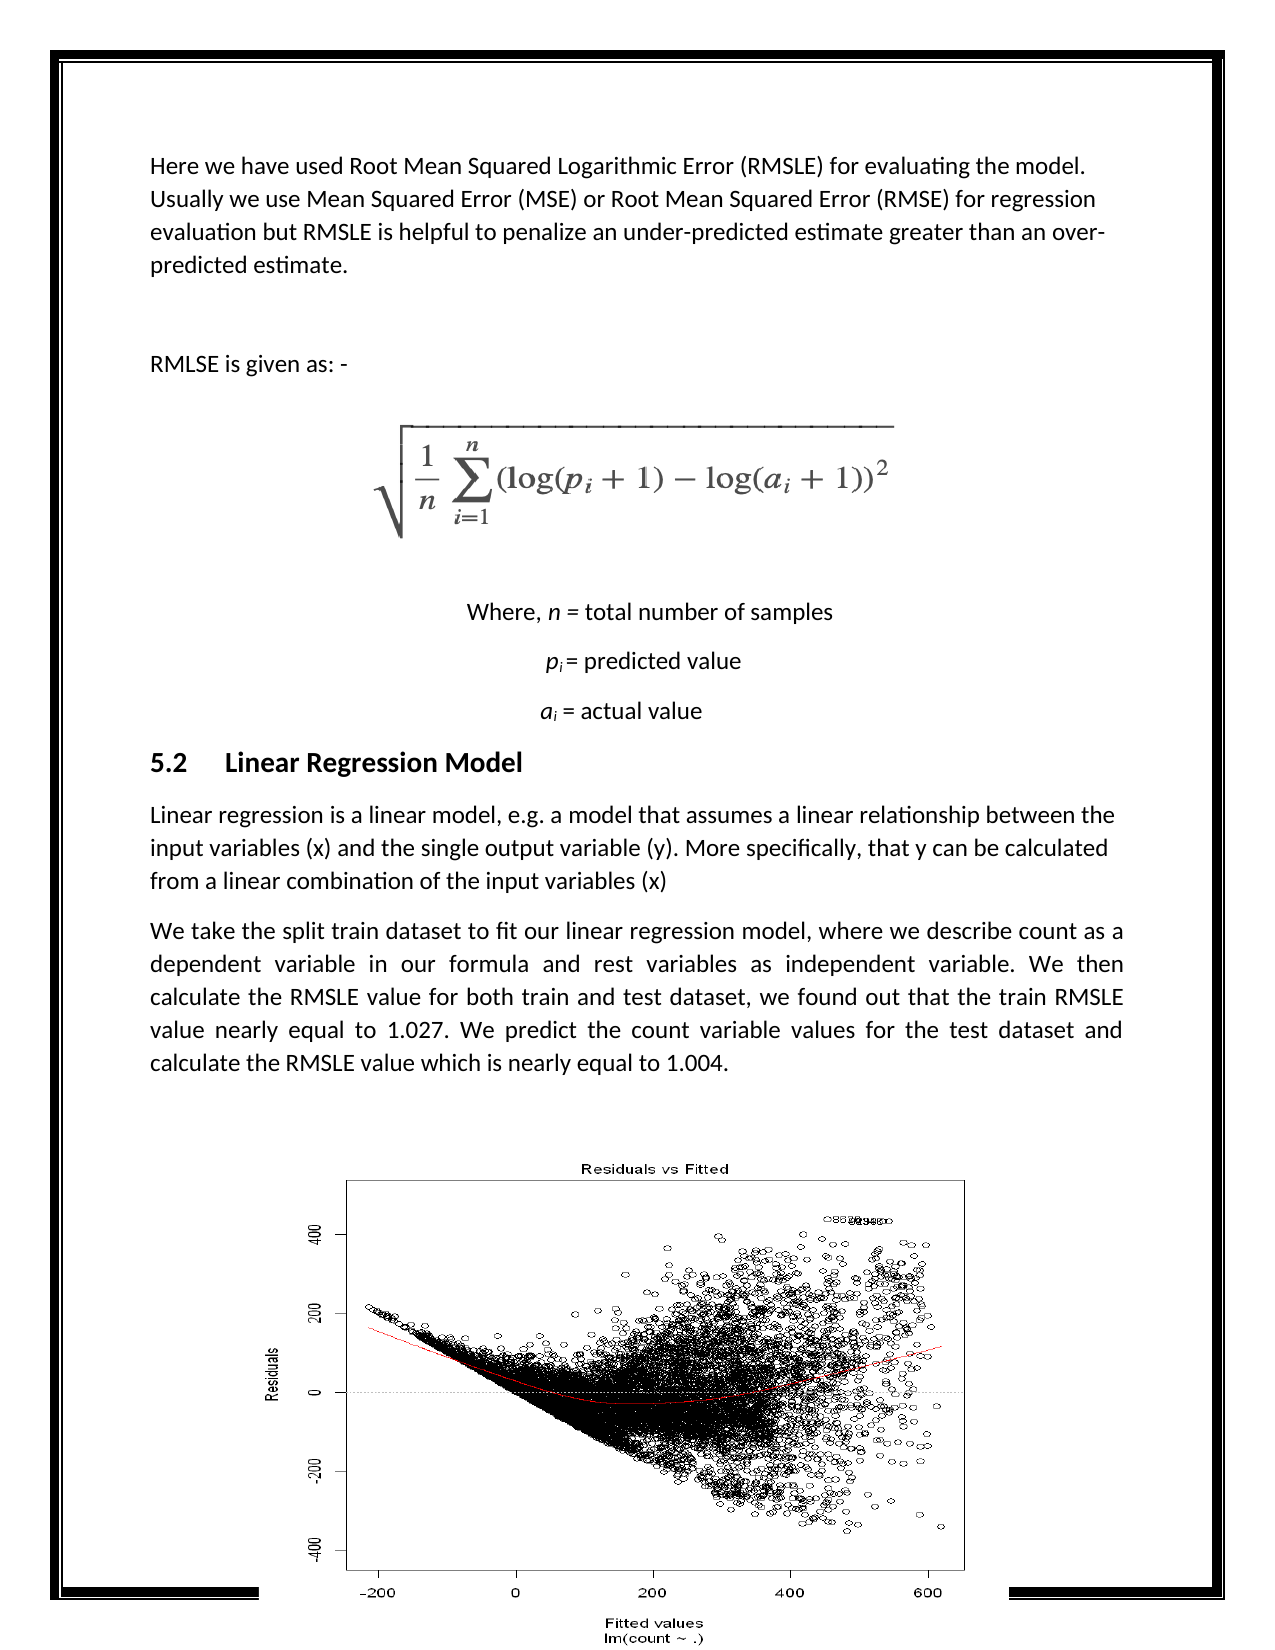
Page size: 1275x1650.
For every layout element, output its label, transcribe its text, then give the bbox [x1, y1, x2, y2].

text Linear regression is a linear model, e.g. a model that assumes a linear relationship between the input variables (x) and the single output variable (y). More specifically, that y can be calculated from a linear combination of the input variables (x) [150, 800, 1125, 896]
picture [258, 1118, 1009, 1647]
picture [343, 398, 932, 569]
text ai = actual value [150, 695, 1125, 726]
text pi = predicted value [150, 645, 1125, 676]
text 5.2 Linear Regression Model [150, 744, 1125, 780]
text We take the split train dataset to fit our linear regression model, where we describe count as a dependent variable in our formula and rest variables as independent variable. We then calculate the RMSLE value for both train and test dataset, we found out that the train RMSLE value nearly equal to 1.027. We predict the count variable values for the test dataset and calculate the RMSLE value which is nearly equal to 1.004. [150, 915, 1125, 1077]
text Where, n = total number of samples [150, 596, 1125, 626]
text Here we have used Root Mean Squared Logarithmic Error (RMSLE) for evaluating the model. Usually we use Mean Squared Error (MSE) or Root Mean Squared Error (RMSE) for regression evaluation but RMSLE is helpful to penalize an under-predicted estimate greater than an over-predicted estimate. [150, 150, 1125, 279]
text RMLSE is given as: - [150, 348, 1125, 378]
